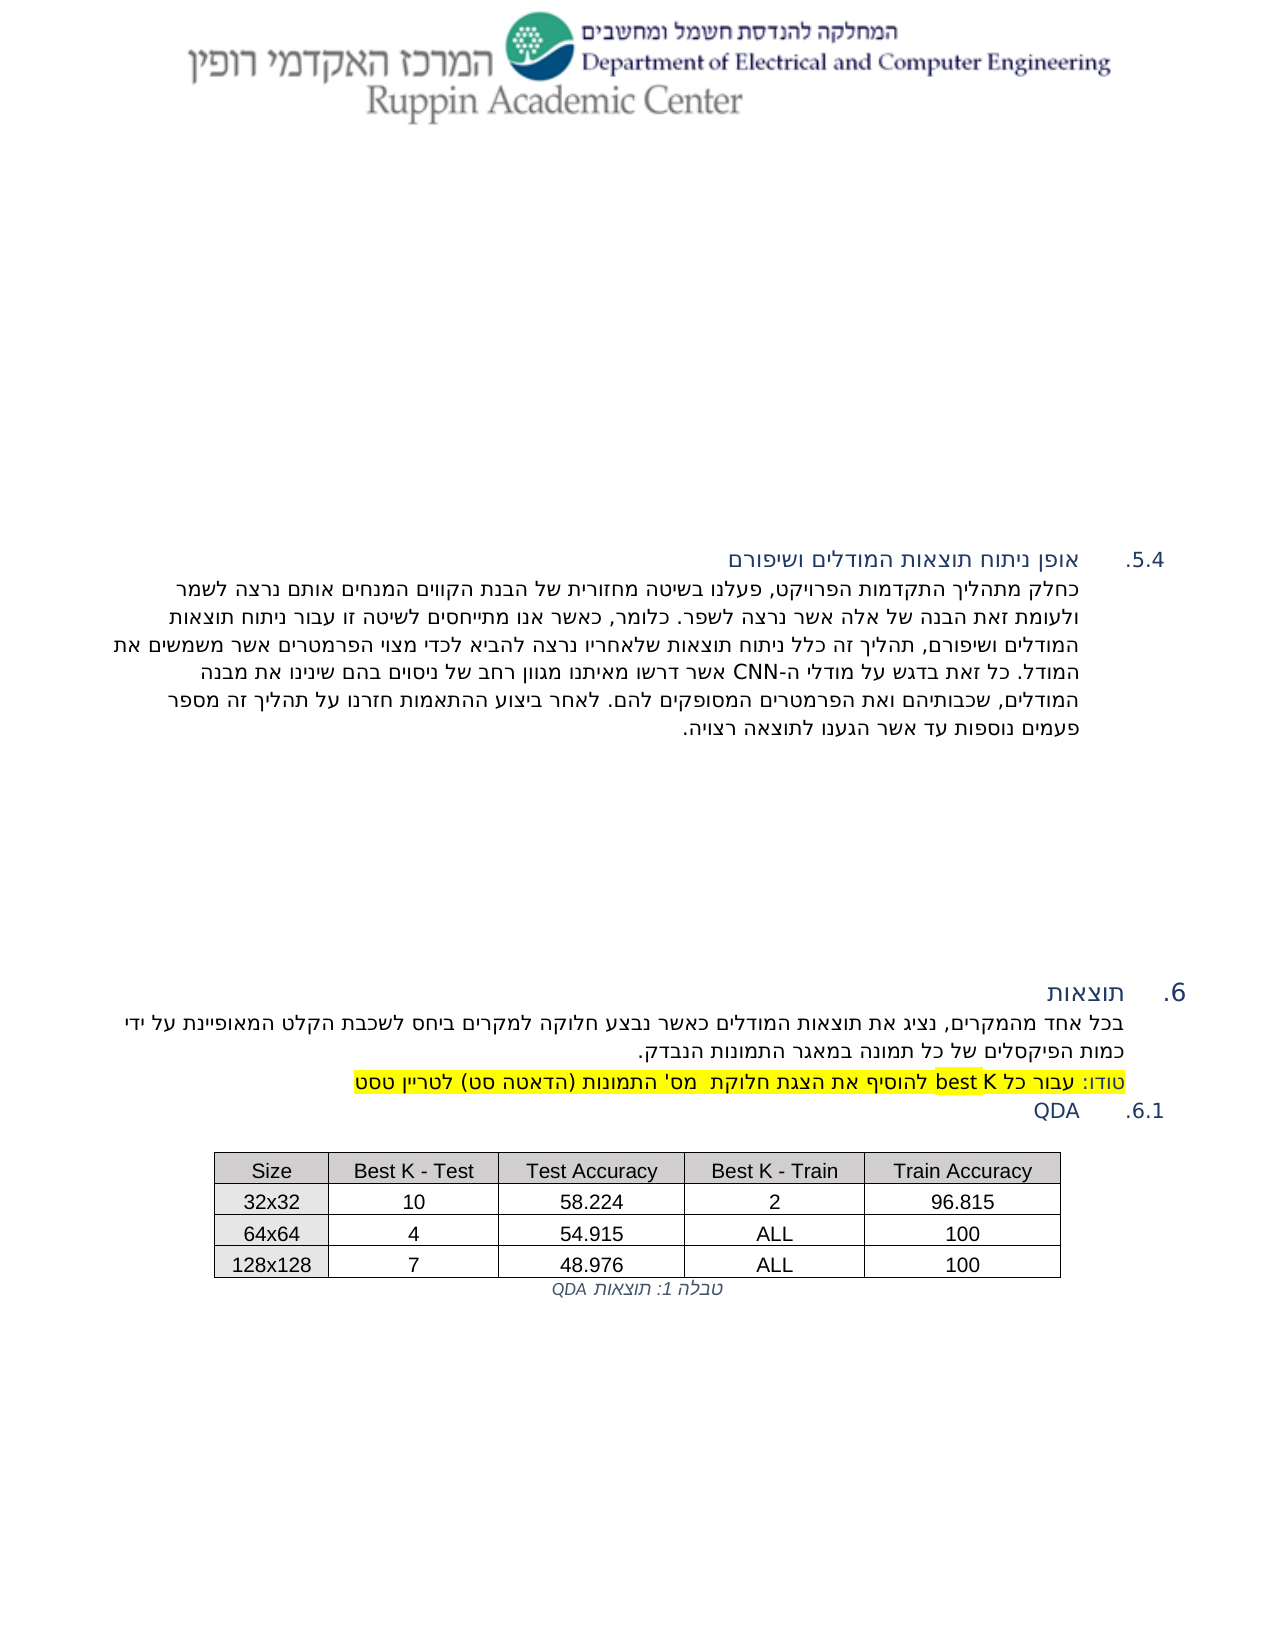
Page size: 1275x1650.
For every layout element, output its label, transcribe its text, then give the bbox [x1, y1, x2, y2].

table_cell 10 [329, 1184, 498, 1214]
table_header Size [215, 1153, 328, 1183]
table_cell 2 [685, 1184, 864, 1214]
list כחלק מתהליך התקדמות הפרויקט, פעלנו בשיטה מחזורית של הבנת הקווים המנחים אותם נרצה לשמר ולעומת זאת הבנה של אלה אשר נרצה לשפר. כלומר, כאשר אנו מתייחסים לשיטה זו עבור ניתוח תוצאות המודלים ושיפורם, תהליך זה כלל ניתוח תוצאות שלאחריו נרצה להביא לכדי מצוי הפרמטרים אשר משמשים את המודל. כל זאת בדגש על מודלי ה-CNN אשר דרשו מאיתנו מגוון רחב של ניסוים בהם שינינו את מבנה המודלים, שכבותיהם ואת הפרמטרים המסופקים להם. לאחר ביצוע ההתאמות חזרנו על תהליך זה מספר פעמים נוספות עד אשר הגענו לתוצאה רצויה. [112, 577, 1080, 740]
table_cell ALL [685, 1246, 864, 1277]
table_cell 100 [865, 1246, 1060, 1277]
table_cell 58.224 [499, 1184, 684, 1214]
table_cell 64x64 [215, 1215, 328, 1245]
picture [150, 9, 1125, 128]
list בכל אחד מהמקרים, נציג את תוצאות המודלים כאשר נבצע חלוקה למקרים ביחס לשכבת הקלט המאופיינת על ידי כמות הפיקסלים של כל תמונה במאגר התמונות הנבדק. [112, 1011, 1125, 1063]
list תוצאות [112, 978, 1162, 1007]
table_cell 4 [329, 1215, 498, 1245]
table_header Train Accuracy [865, 1153, 1060, 1183]
list טודו: עבור כל best K להוסיף את הצגת חלוקת מס' התמונות (הדאטה סט) לטריין טסט [112, 1067, 935, 1095]
table_cell 7 [329, 1246, 498, 1277]
list אופן ניתוח תוצאות המודלים ושיפורם [112, 546, 1125, 573]
text טבלה 1: תוצאות QDA [112, 1278, 1162, 1301]
table_cell 54.915 [499, 1215, 684, 1245]
table_header Test Accuracy [499, 1153, 684, 1183]
table_cell 32x32 [215, 1184, 328, 1214]
table_header Best K - Test [329, 1153, 498, 1183]
table_cell 100 [865, 1215, 1060, 1245]
table_cell 128x128 [215, 1246, 328, 1277]
table_header Best K - Train [685, 1153, 864, 1183]
table_cell ALL [685, 1215, 864, 1245]
list QDA [112, 1099, 1125, 1124]
table_cell 48.976 [499, 1246, 684, 1277]
table_cell 96.815 [865, 1184, 1060, 1214]
